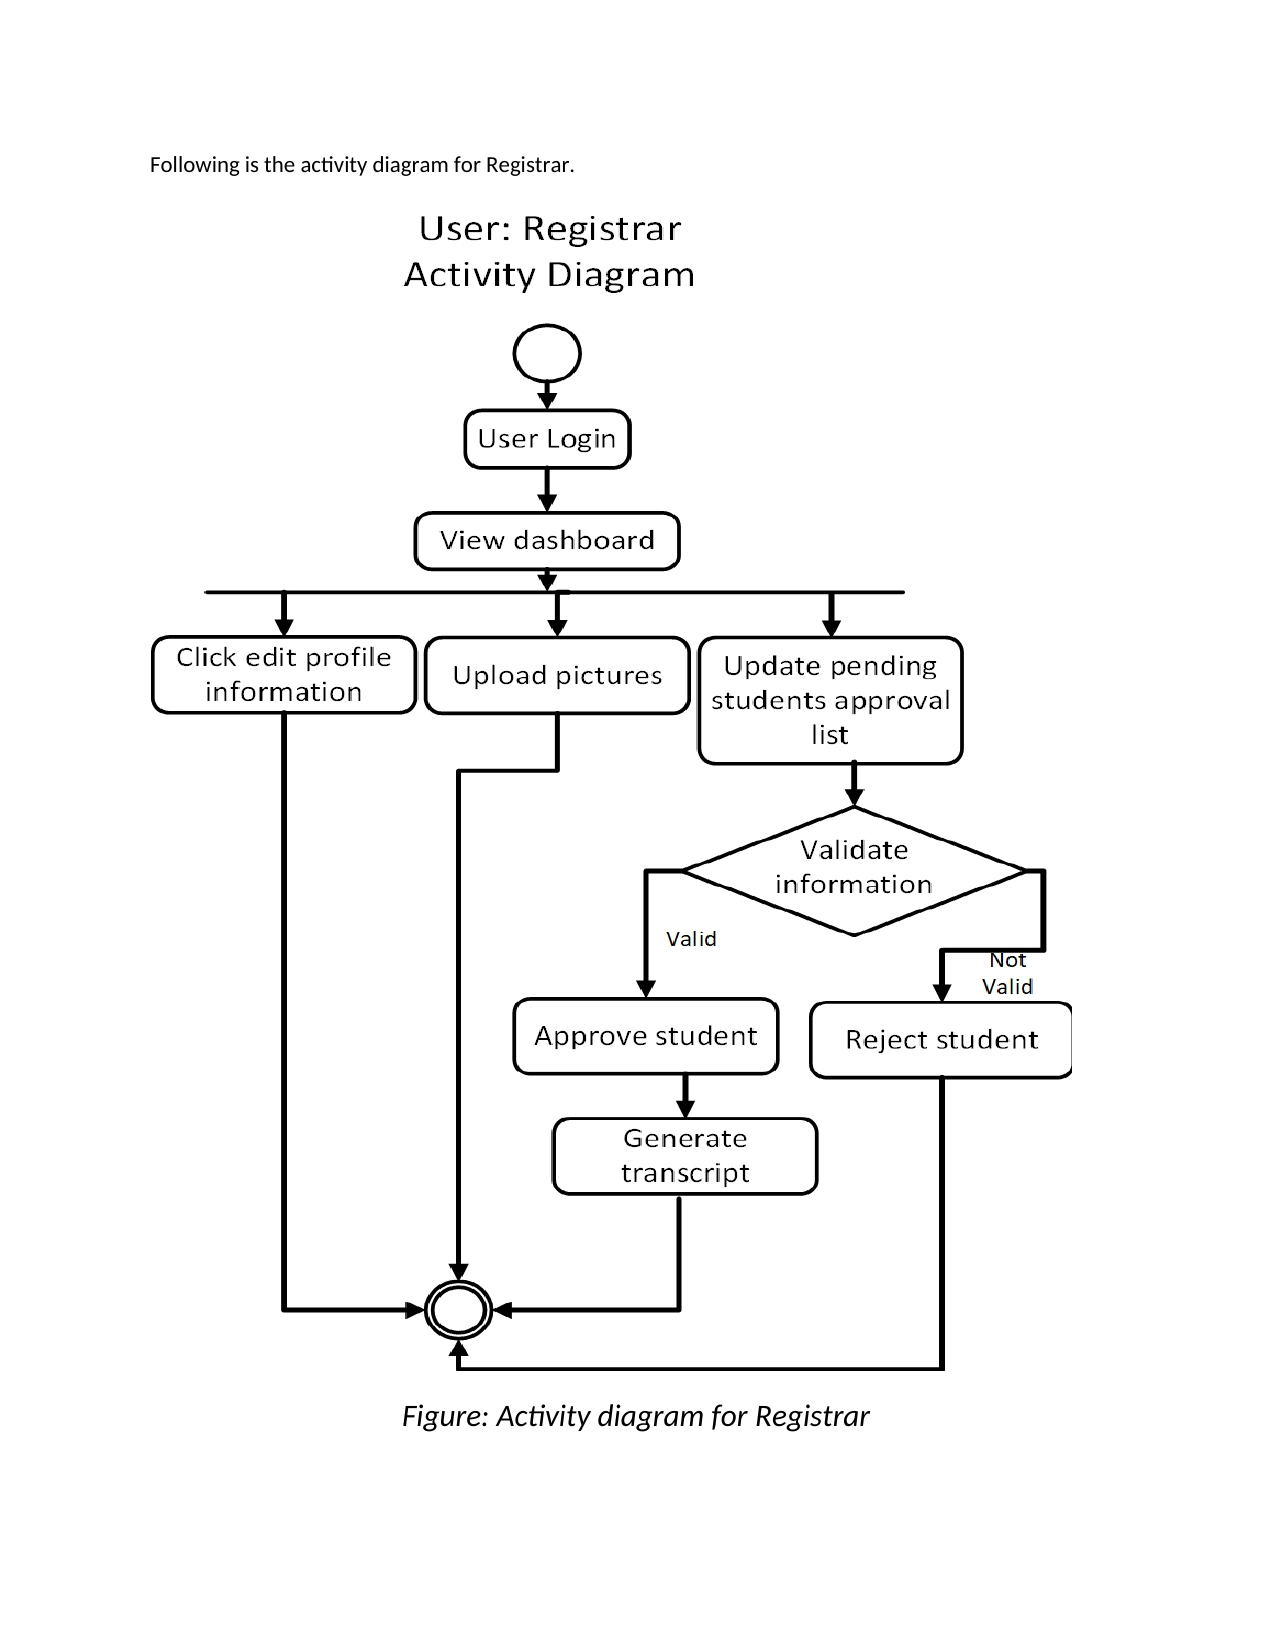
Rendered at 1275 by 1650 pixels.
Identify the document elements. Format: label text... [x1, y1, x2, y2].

text Following is the activity diagram for Registrar. [150, 150, 1125, 178]
picture [150, 193, 1072, 1368]
